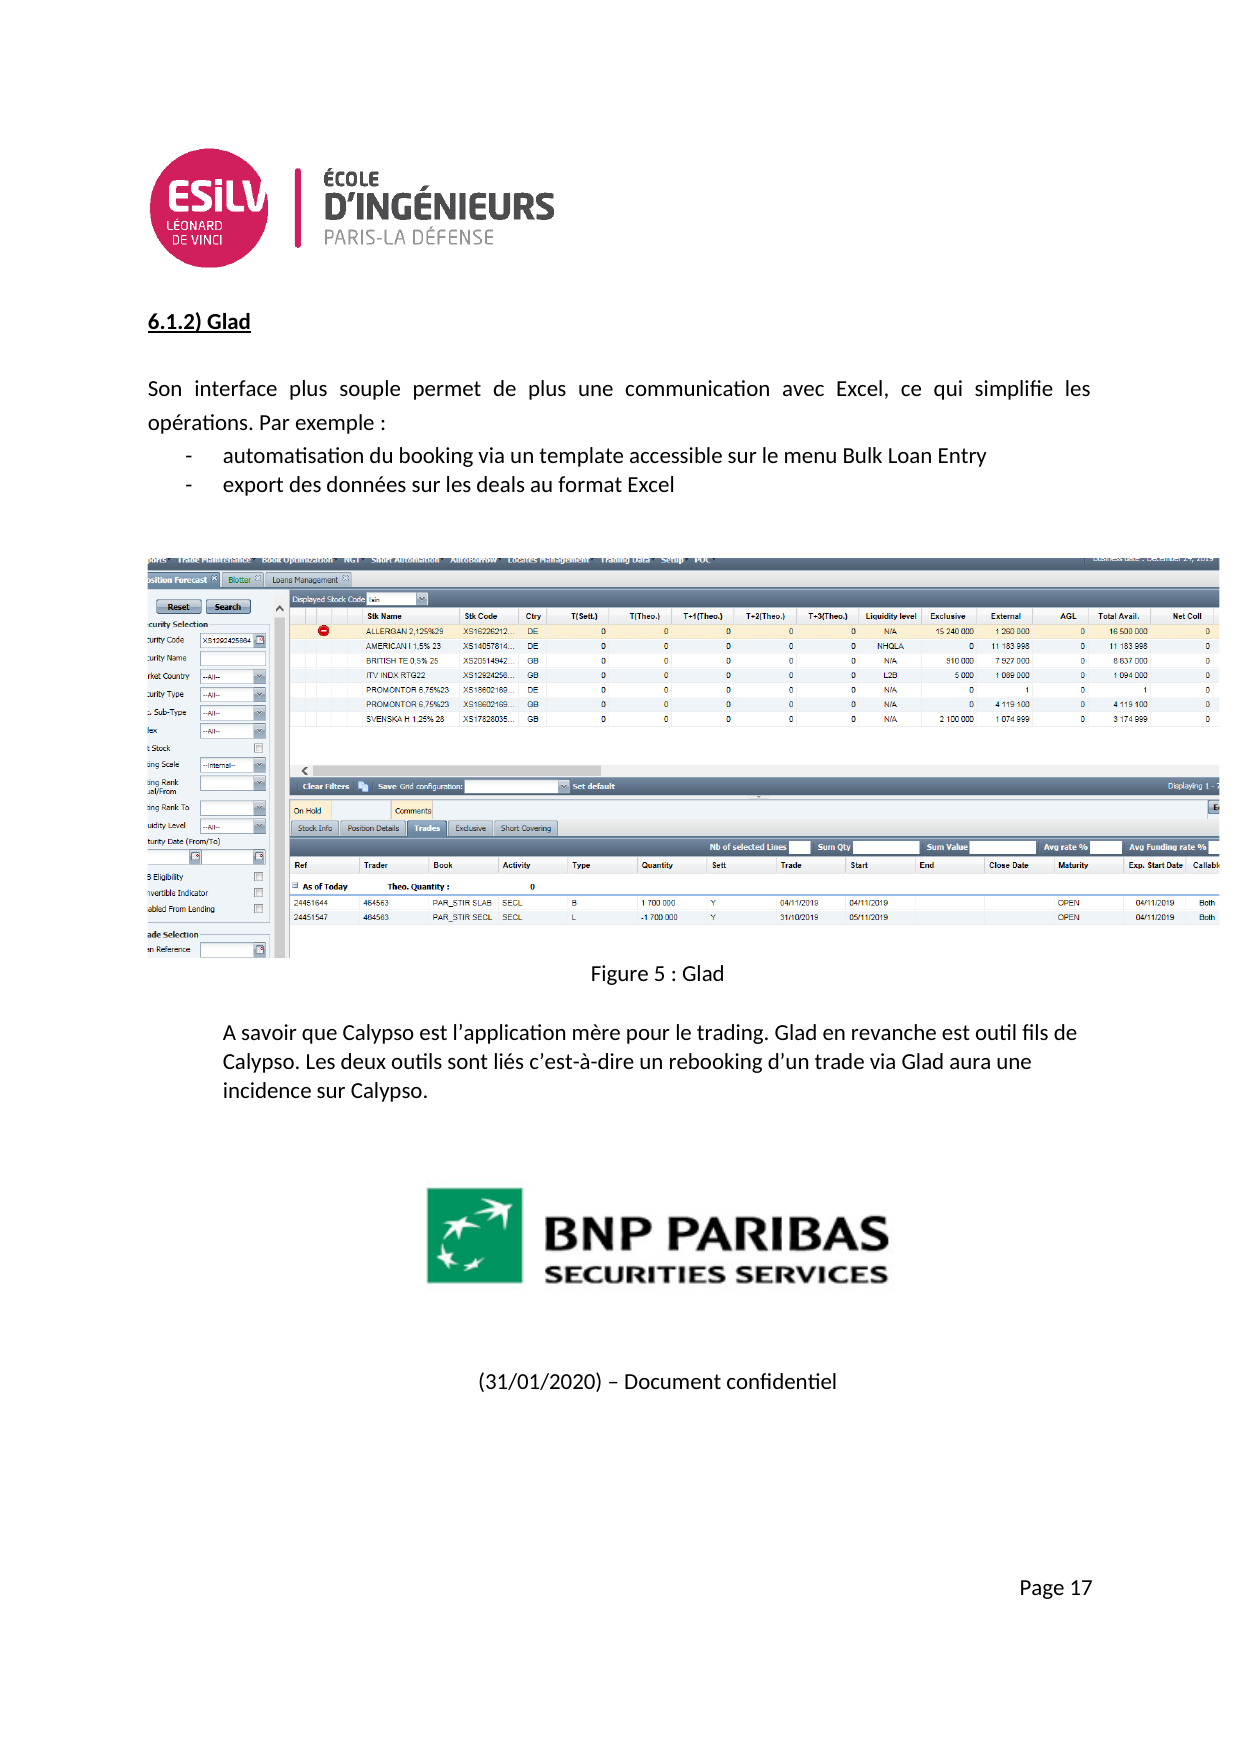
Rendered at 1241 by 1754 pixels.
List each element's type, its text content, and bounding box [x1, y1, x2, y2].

list export des données sur les deals au format Excel [185, 471, 1093, 498]
list automatisation du booking via un template accessible sur le menu Bulk Loan Entry [185, 441, 1093, 469]
picture [147, 147, 555, 268]
picture [147, 558, 1220, 958]
text (31/01/2020) – Document confidentiel [223, 1367, 1093, 1396]
text Page 17 [223, 1573, 1093, 1601]
text 6.1.2) Glad [148, 307, 1093, 335]
text A savoir que Calypso est l’application mère pour le trading. Glad en revanche est outil fils de Calypso. Les deux outils sont liés c’est-à-dire un rebooking d’un trade via Glad aura une incidence sur Calypso. [223, 1018, 1093, 1104]
text Son interface plus souple permet de plus une communication avec Excel, ce qui simplifie les opérations. Par exemple : [148, 374, 1093, 436]
picture [353, 1135, 962, 1337]
text Figure 5 : Glad [223, 959, 1093, 987]
